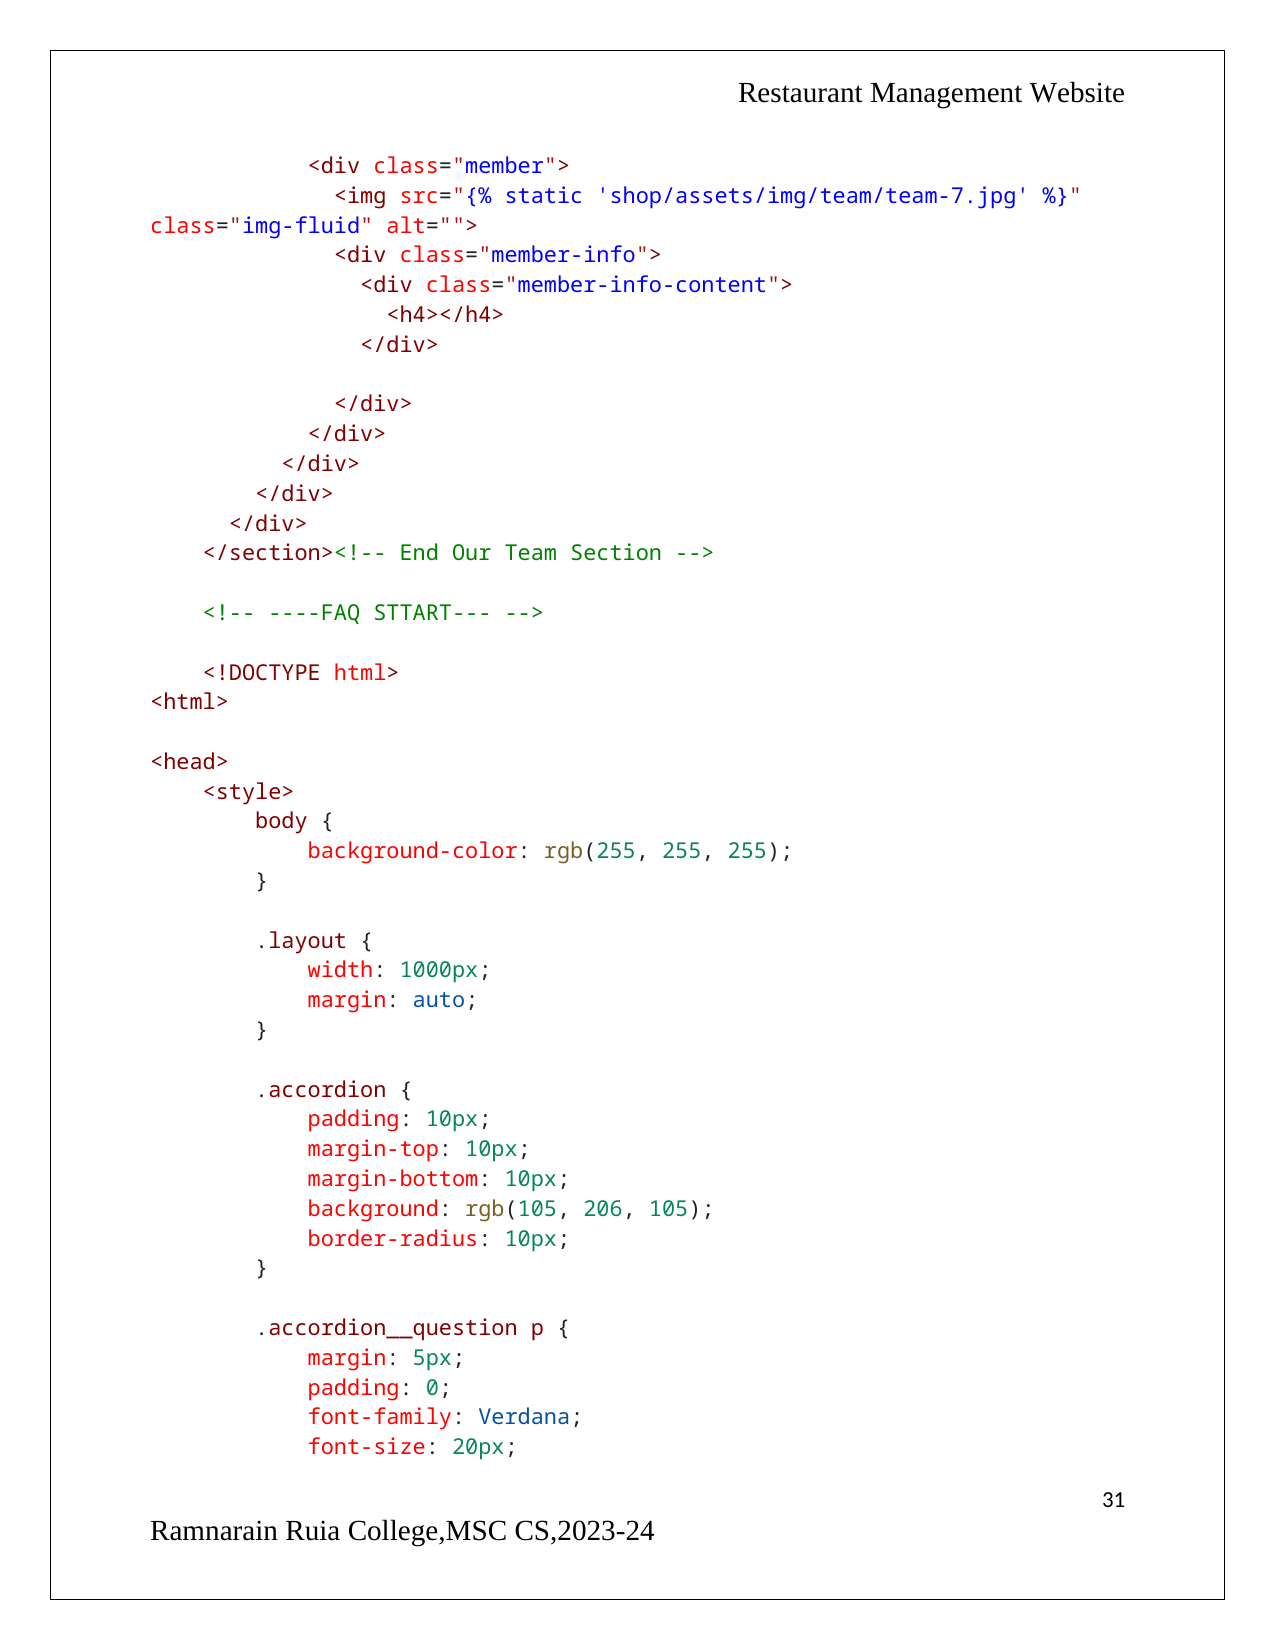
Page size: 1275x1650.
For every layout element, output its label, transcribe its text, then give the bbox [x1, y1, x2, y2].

text } [150, 865, 1125, 895]
text </div> [150, 329, 1125, 358]
text body { [150, 805, 1125, 835]
text <!-- ----FAQ STTART--- --> [150, 597, 1125, 627]
text background-color: rgb(255, 255, 255); [150, 835, 1125, 865]
text font-family: Verdana; [150, 1401, 1125, 1431]
text .accordion__question p { [150, 1312, 1125, 1342]
text margin: 5px; [150, 1342, 1125, 1371]
text <div class="member-info-content"> [150, 269, 1125, 299]
text padding: 0; [150, 1371, 1125, 1401]
text <div class="member"> [150, 150, 1125, 180]
text </div> [150, 388, 1125, 418]
text </div> [150, 418, 1125, 448]
text </div> [150, 507, 1125, 537]
text .accordion { [150, 1073, 1125, 1103]
text padding: 10px; [150, 1103, 1125, 1133]
text <h4></h4> [150, 299, 1125, 329]
text <img src="{% static 'shop/assets/img/team/team-7.jpg' %}" class="img-fluid" alt=""> [150, 180, 1125, 239]
text </div> [150, 448, 1125, 478]
text </div> [150, 478, 1125, 507]
text margin: auto; [150, 984, 1125, 1014]
text } [150, 1252, 1125, 1282]
text <html> [150, 686, 1125, 716]
text </section><!-- End Our Team Section --> [150, 537, 1125, 567]
text <head> [150, 746, 1125, 776]
text font-size: 20px; [150, 1431, 1125, 1461]
text .layout { [150, 924, 1125, 954]
text margin-top: 10px; [150, 1133, 1125, 1163]
text background: rgb(105, 206, 105); [150, 1193, 1125, 1222]
text <div class="member-info"> [150, 239, 1125, 269]
text width: 1000px; [150, 954, 1125, 984]
text } [150, 1014, 1125, 1044]
text <style> [150, 776, 1125, 805]
text margin-bottom: 10px; [150, 1163, 1125, 1193]
text <!DOCTYPE html> [150, 656, 1125, 686]
text border-radius: 10px; [150, 1222, 1125, 1252]
